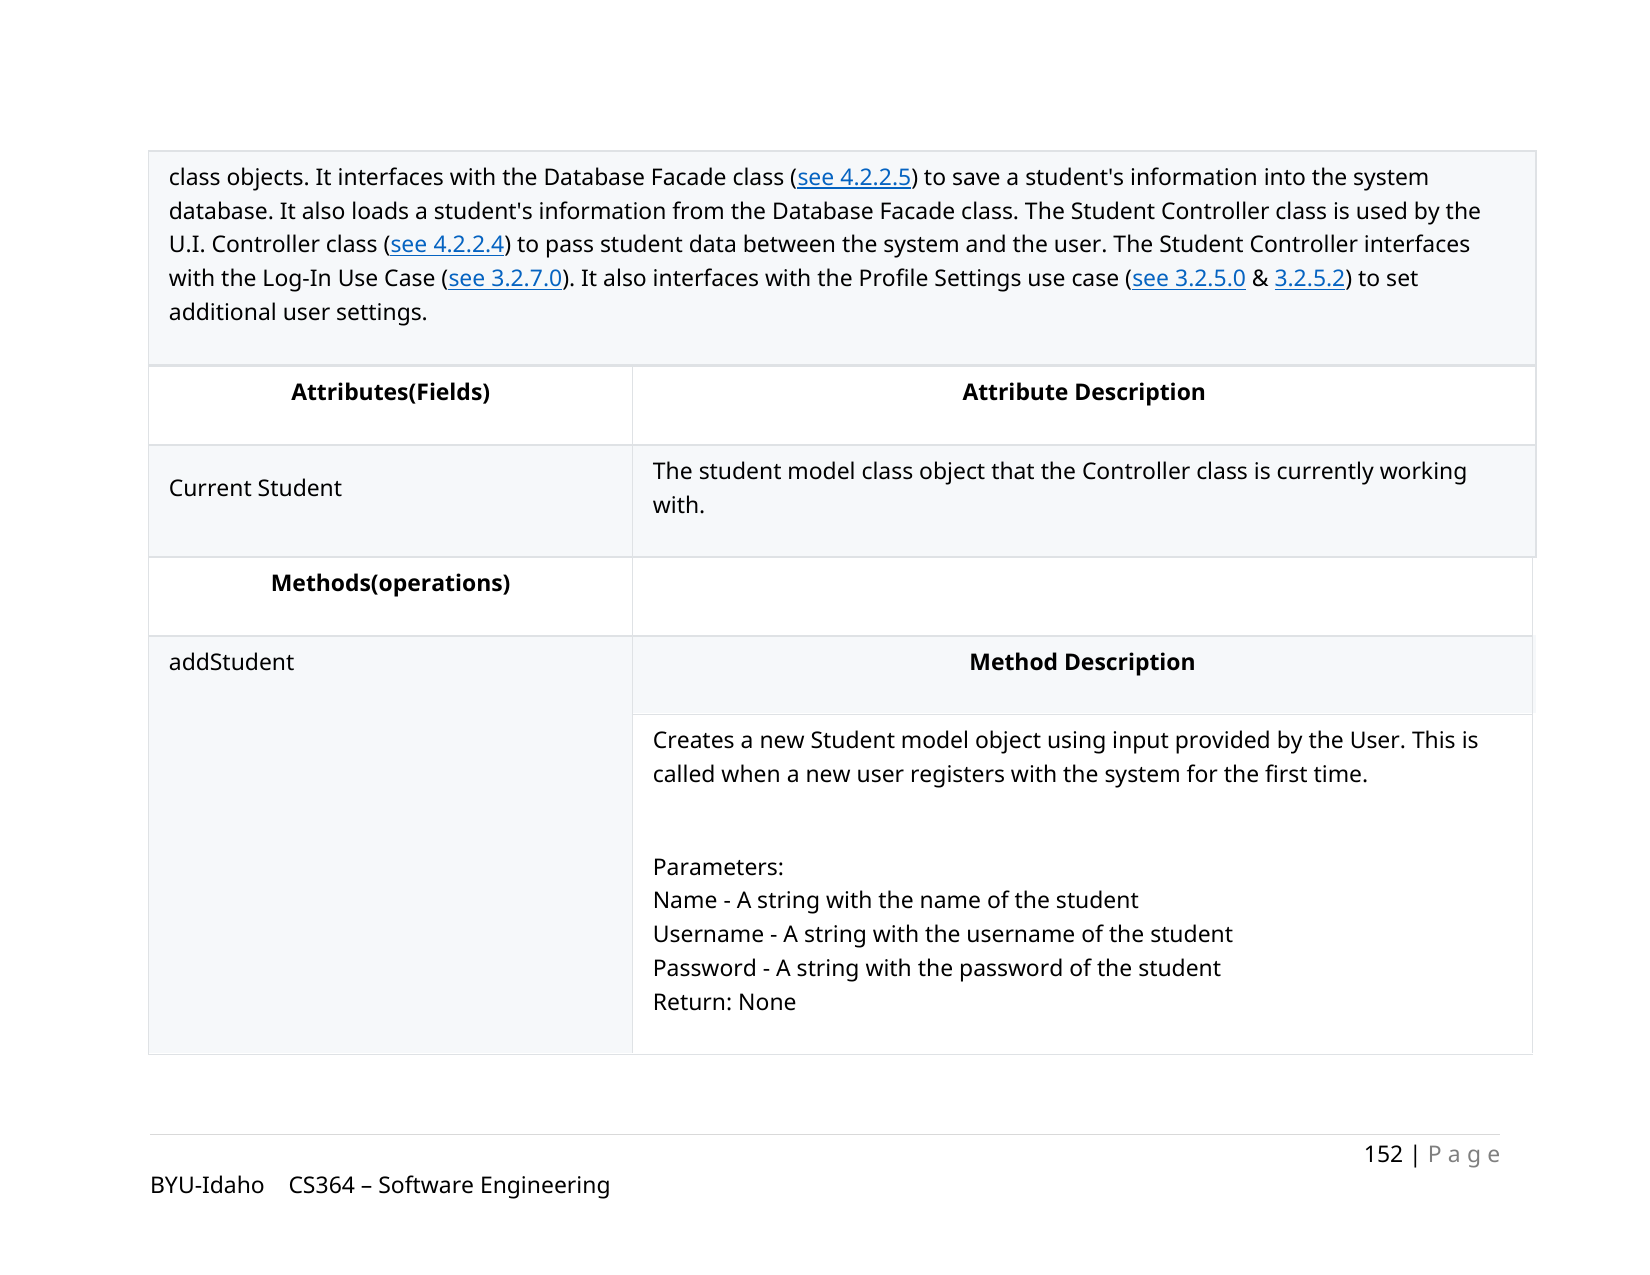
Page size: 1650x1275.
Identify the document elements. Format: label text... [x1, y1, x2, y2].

table_cell Method Description [633, 637, 1532, 713]
table_header Attribute Description [633, 367, 1535, 444]
table_cell Creates a new Student model object using input provided by the User. This is called when a new user registers with the system for the first time. Parameters: Name - A string with the name of the student Username - A string with the username of the student Password - A string with the password of the student Return: None [633, 715, 1532, 1053]
table_header Attributes(Fields) [149, 367, 632, 444]
table_cell The student model class object that the Controller class is currently working with. [633, 446, 1535, 556]
table_cell addStudent [149, 637, 632, 1053]
table_cell [633, 558, 1532, 635]
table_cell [149, 152, 1535, 364]
table_cell Methods(operations) [149, 558, 632, 635]
table_cell Current Student [149, 446, 632, 556]
